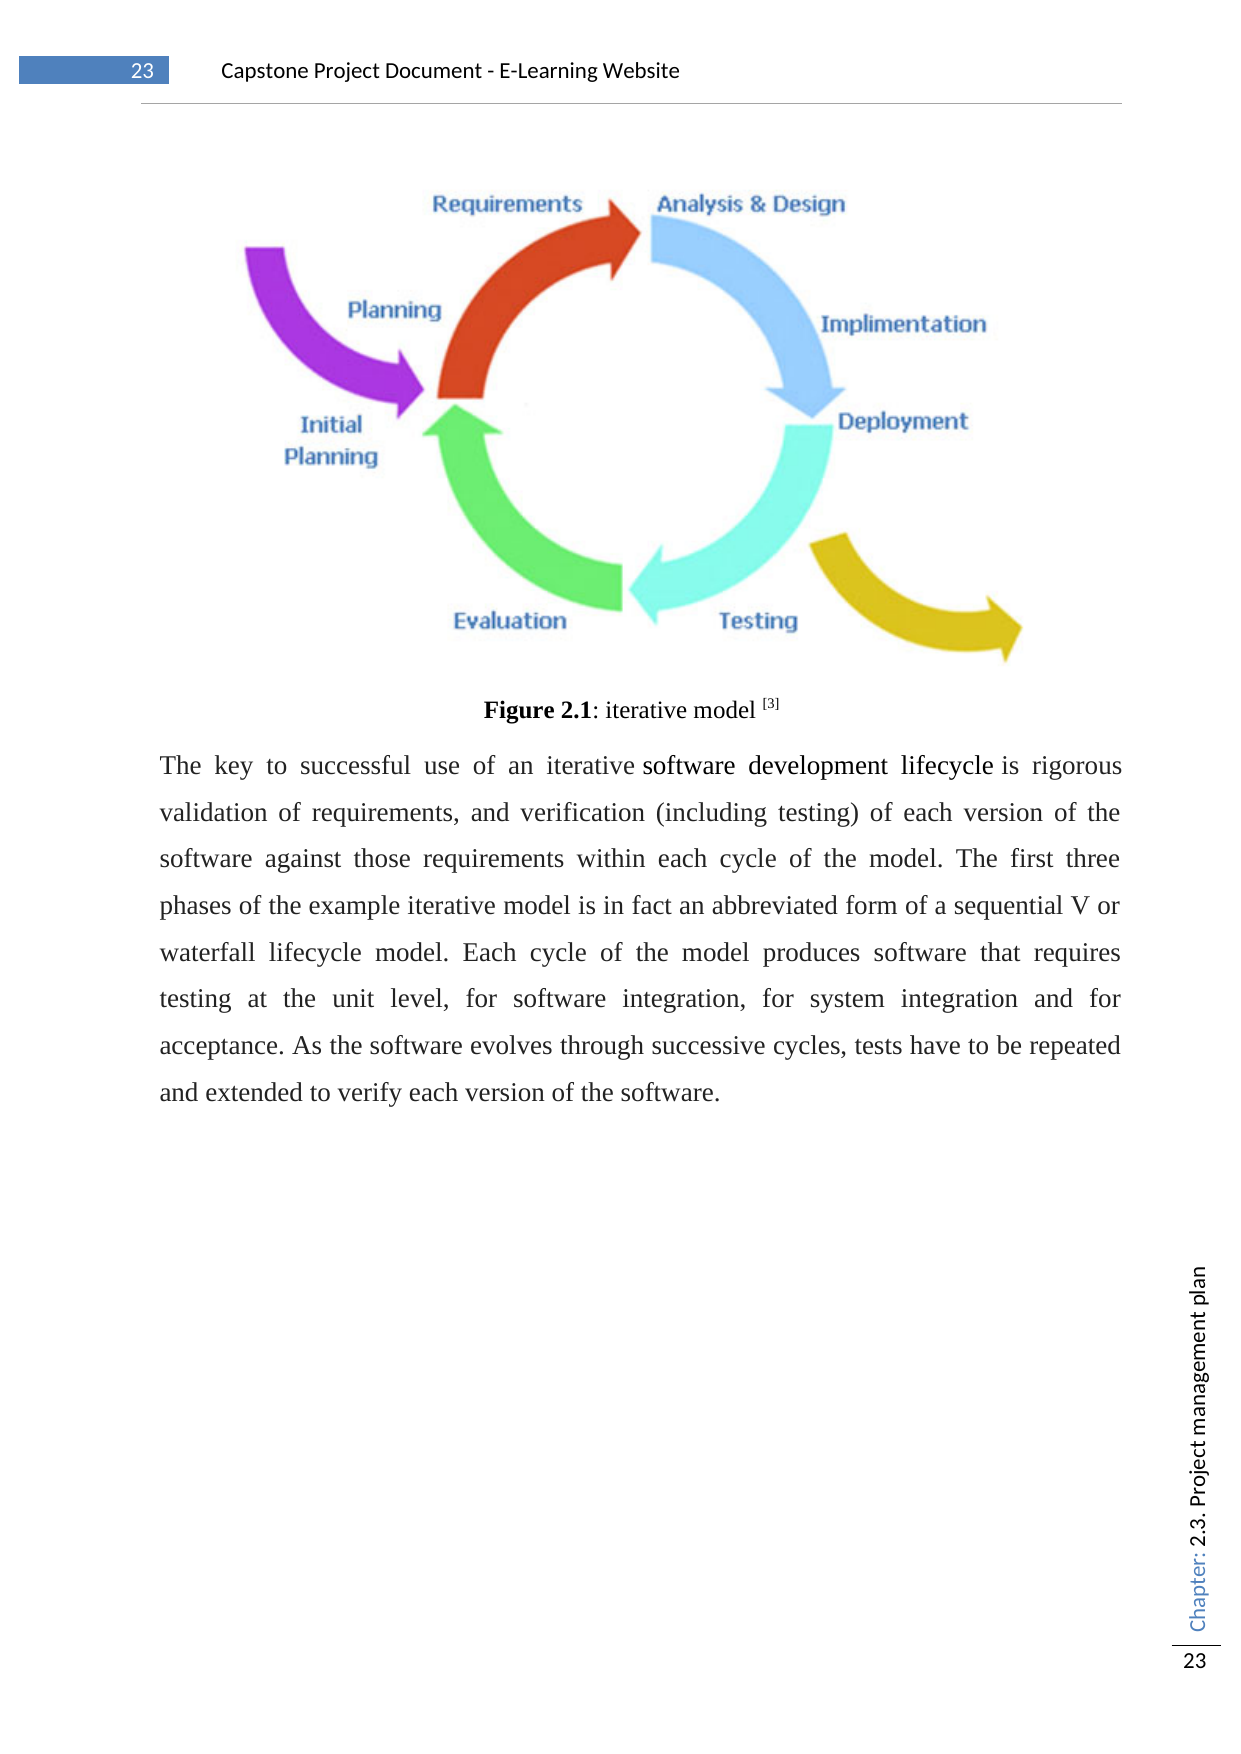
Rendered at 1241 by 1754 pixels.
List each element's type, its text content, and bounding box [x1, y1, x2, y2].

text The key to successful use of an iterative software development lifecycle is rigorous validation of requirements, and verification (including testing) of each version of the software against those requirements within each cycle of the model. The first three phases of the example iterative model is in fact an abbreviated form of a sequential V or waterfall lifecycle model. Each cycle of the model produces software that requires testing at the unit level, for software integration, for system integration and for acceptance. As the software evolves through successive cycles, tests have to be repeated and extended to verify each version of the software. [159, 749, 1122, 1107]
picture [235, 140, 1028, 671]
text Figure 2.1: iterative model [3] [141, 695, 1122, 724]
